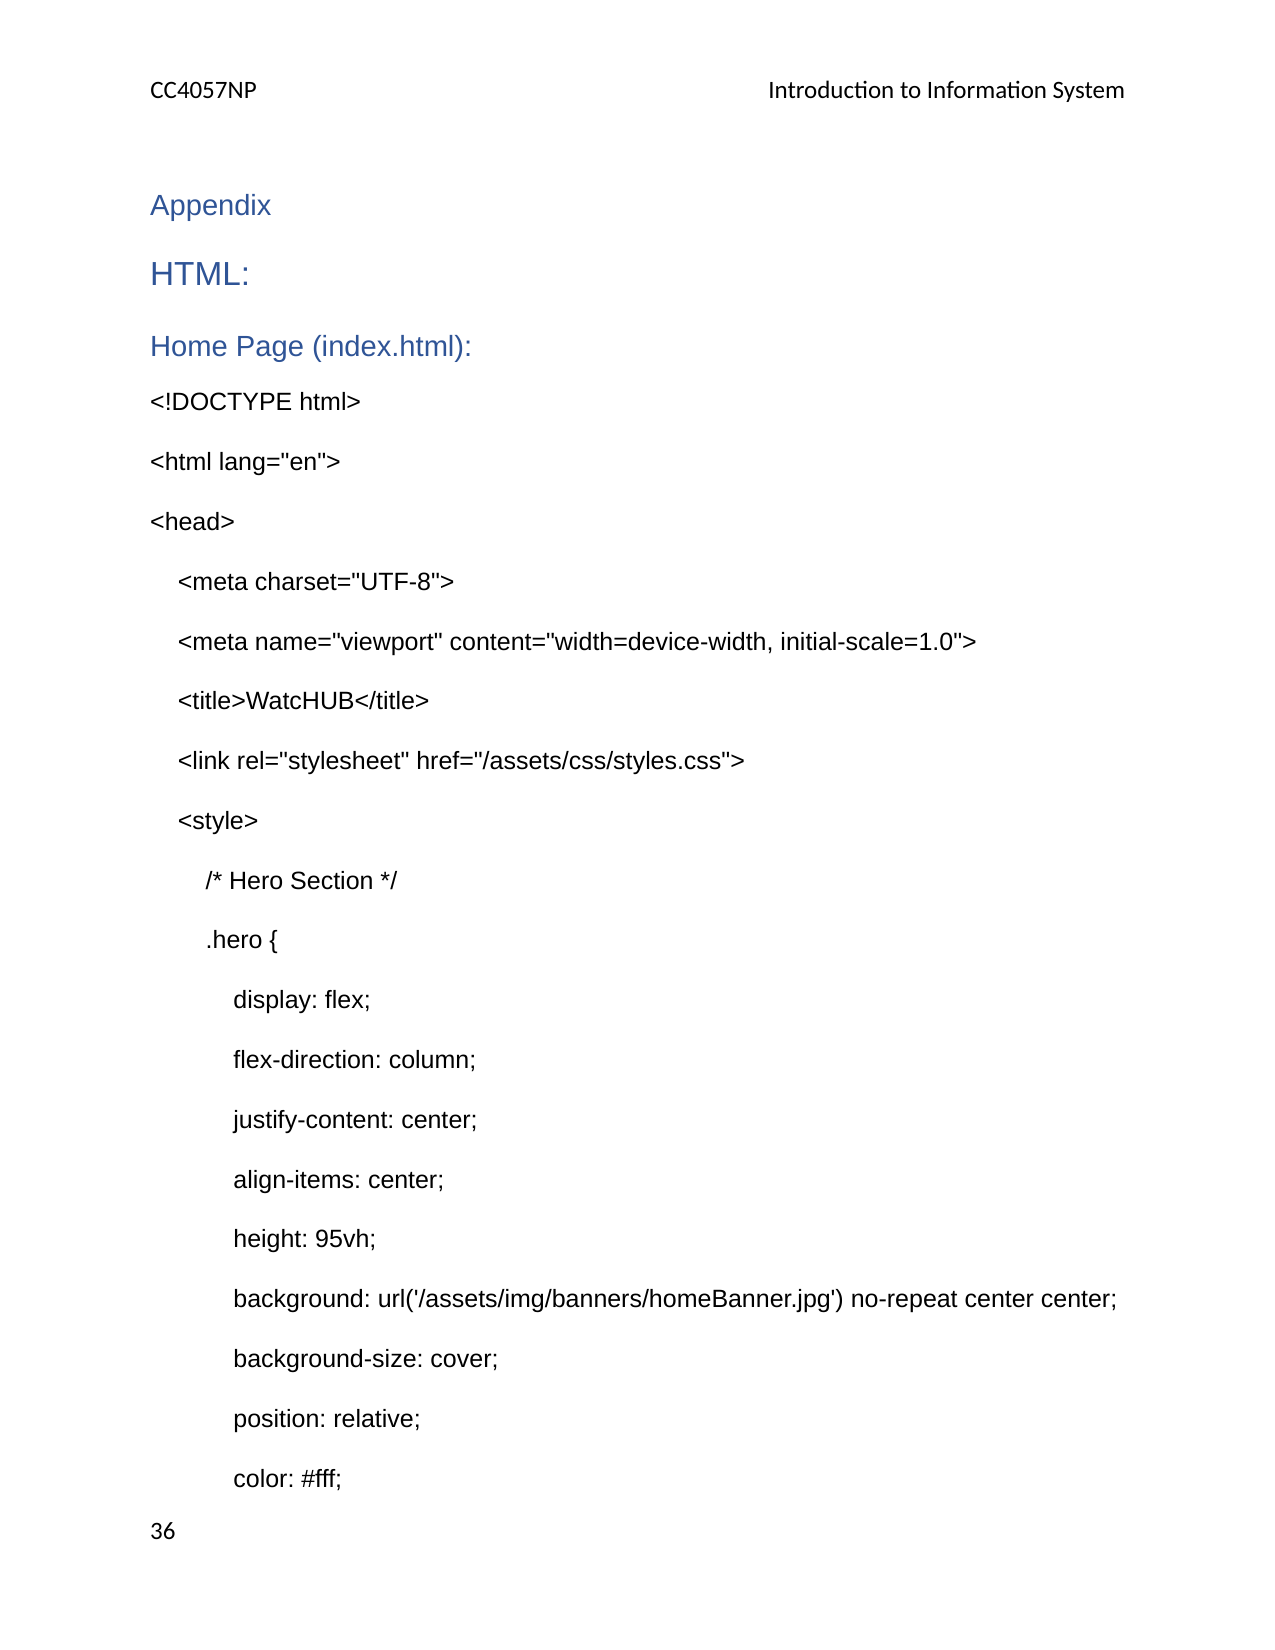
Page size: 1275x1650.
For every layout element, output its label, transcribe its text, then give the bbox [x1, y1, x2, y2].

text <meta name="viewport" content="width=device-width, initial-scale=1.0"> [150, 627, 1125, 655]
text color: #fff; [150, 1464, 1125, 1492]
text flex-direction: column; [150, 1045, 1125, 1074]
text height: 95vh; [150, 1224, 1125, 1253]
text display: flex; [150, 985, 1125, 1014]
text <html lang="en"> [150, 447, 1125, 476]
text background-size: cover; [150, 1344, 1125, 1373]
text <meta charset="UTF-8"> [150, 567, 1125, 596]
text background: url('/assets/img/banners/homeBanner.jpg') no-repeat center center; [150, 1284, 1125, 1313]
text align-items: center; [150, 1165, 1125, 1193]
text justify-content: center; [150, 1105, 1125, 1134]
text <!DOCTYPE html> [150, 387, 1125, 416]
text <head> [150, 507, 1125, 536]
text .hero { [150, 926, 1125, 954]
subtitle Home Page (index.html): [150, 329, 1125, 362]
subtitle HTML: [150, 254, 1125, 293]
text /* Hero Section */ [150, 866, 1125, 894]
subtitle Appendix [150, 187, 1125, 221]
text <link rel="stylesheet" href="/assets/css/styles.css"> [150, 746, 1125, 775]
text position: relative; [150, 1404, 1125, 1433]
text <style> [150, 806, 1125, 835]
text <title>WatcHUB</title> [150, 686, 1125, 715]
